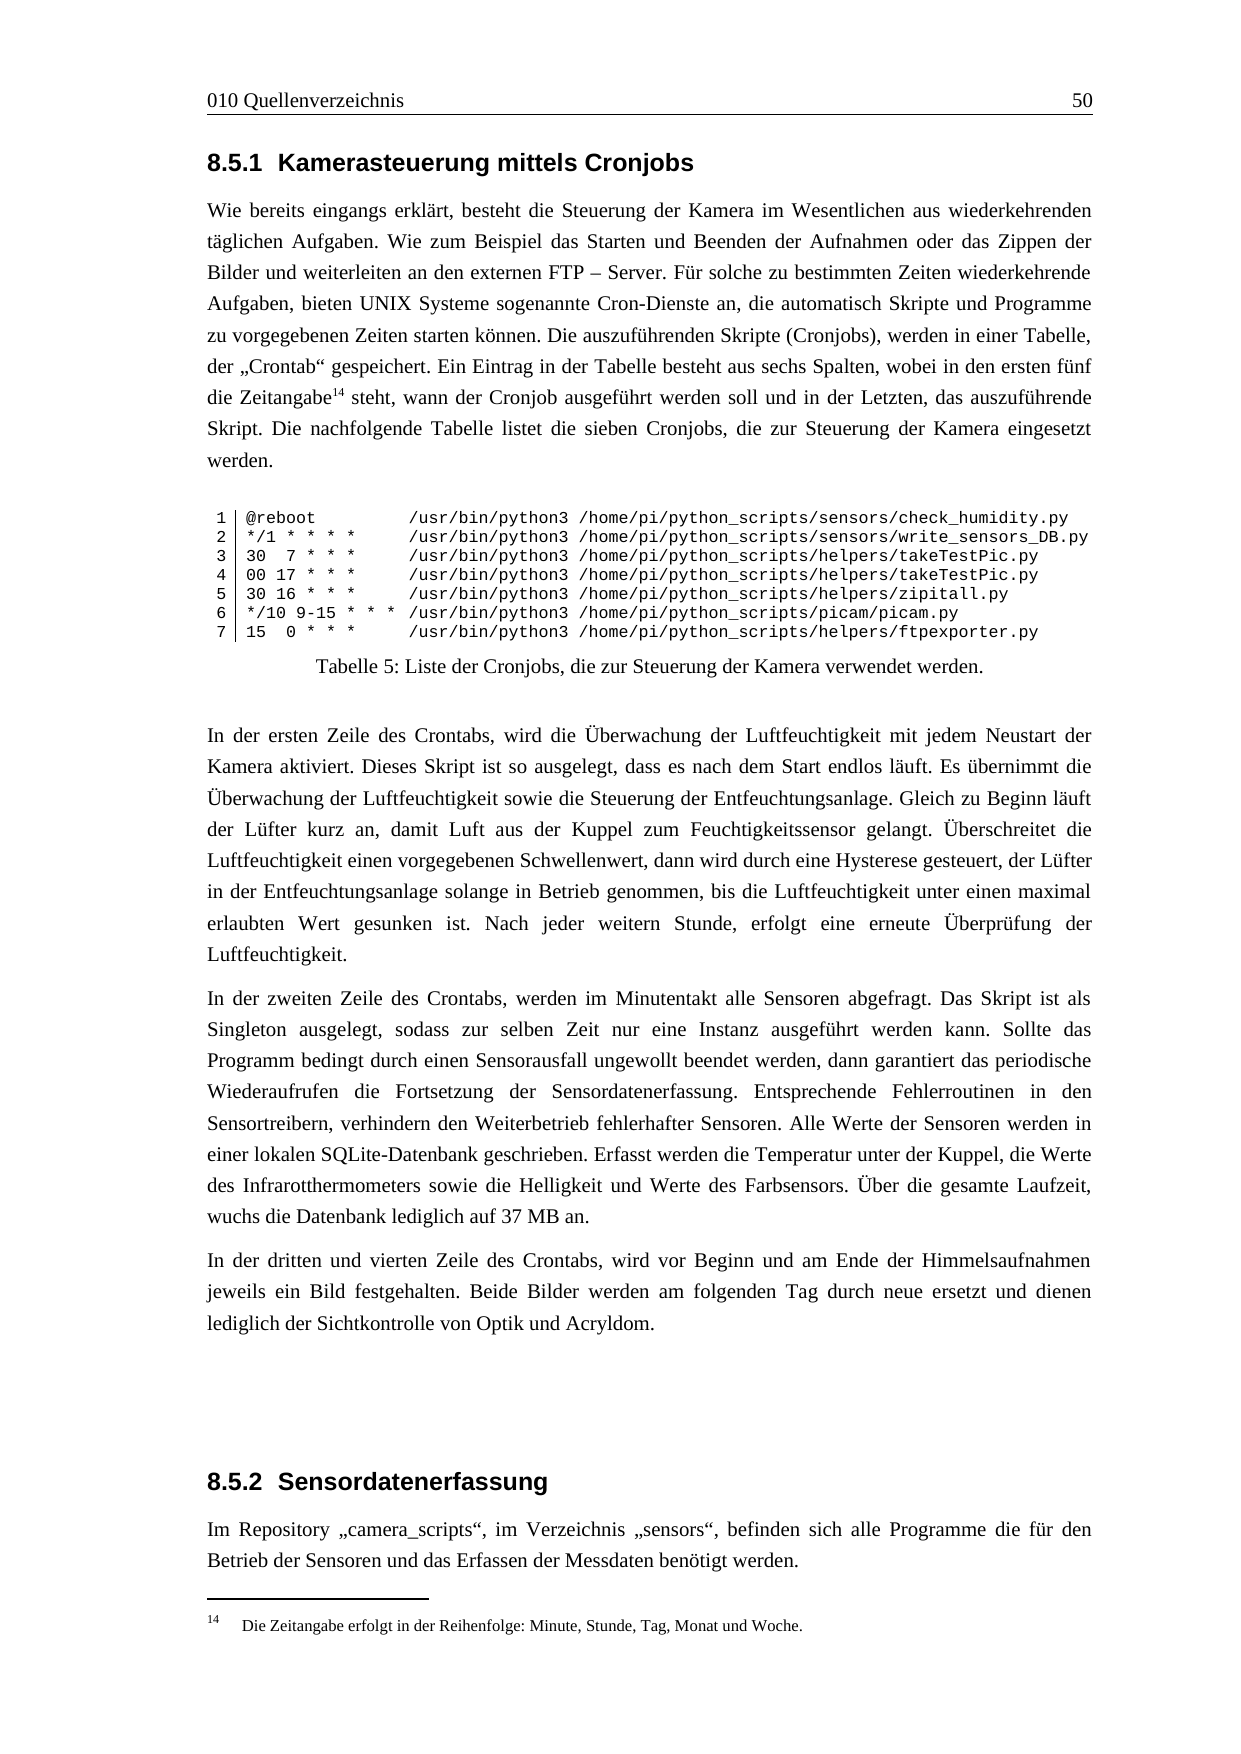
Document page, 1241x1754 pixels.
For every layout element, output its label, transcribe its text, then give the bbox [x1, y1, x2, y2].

table_cell 2 [207, 529, 235, 548]
table_cell 5 [207, 585, 235, 604]
table_header 1 [207, 510, 235, 529]
table_cell 4 [207, 567, 235, 585]
text In der zweiten Zeile des Crontabs, werden im Minutentakt alle Sensoren abgefragt. Das Skript ist als Singleton ausgelegt, sodass zur selben Zeit nur eine Instanz ausgeführt werden kann. Sollte das Programm bedingt durch einen Sensorausfall ungewollt beendet werden, dann garantiert das periodische Wiederaufrufen die Fortsetzung der Sensordatenerfassung. Entsprechende Fehlerroutinen in den Sensortreibern, verhindern den Weiterbetrieb fehlerhafter Sensoren. Alle Werte der Sensoren werden in einer lokalen SQLite-Datenbank geschrieben. Erfasst werden die Temperatur unter der Kuppel, die Werte des Infrarotthermometers sowie die Helligkeit und Werte des Farbsensors. Über die gesamte Laufzeit, wuchs die Datenbank lediglich auf 37 MB an. [207, 986, 1093, 1228]
table_header @reboot [236, 510, 398, 529]
text In der dritten und vierten Zeile des Crontabs, wird vor Beginn und am Ende der Himmelsaufnahmen jeweils ein Bild festgehalten. Beide Bilder werden am folgenden Tag durch neue ersetzt und dienen lediglich der Sichtkontrolle von Optik und Acryldom. [207, 1248, 1093, 1335]
table_cell 00 17 * * * [236, 567, 398, 585]
table_cell /usr/bin/python3 /home/pi/python_scripts/picam/picam.py [398, 604, 1092, 623]
table_cell /usr/bin/python3 /home/pi/python_scripts/helpers/takeTestPic.py [398, 567, 1092, 585]
text Tabelle 5: Liste der Cronjobs, die zur Steuerung der Kamera verwendet werden. [207, 654, 1093, 678]
table_cell /usr/bin/python3 /home/pi/python_scripts/helpers/takeTestPic.py [398, 548, 1092, 567]
table_cell */10 9-15 * * * [236, 604, 398, 623]
table_header /usr/bin/python3 /home/pi/python_scripts/sensors/check_humidity.py [398, 510, 1092, 529]
table_cell 7 [207, 623, 235, 642]
subtitle Sensordatenerfassung [207, 1467, 1093, 1496]
table_cell 30 7 * * * [236, 548, 398, 567]
table_cell */1 * * * * [236, 529, 398, 548]
table_cell 30 16 * * * [236, 585, 398, 604]
table_cell /usr/bin/python3 /home/pi/python_scripts/helpers/zipitall.py [398, 585, 1092, 604]
subtitle Kamerasteuerung mittels Cronjobs [207, 148, 1093, 176]
table_cell 15 0 * * * [236, 623, 398, 642]
text In der ersten Zeile des Crontabs, wird die Überwachung der Luftfeuchtigkeit mit jedem Neustart der Kamera aktiviert. Dieses Skript ist so ausgelegt, dass es nach dem Start endlos läuft. Es übernimmt die Überwachung der Luftfeuchtigkeit sowie die Steuerung der Entfeuchtungsanlage. Gleich zu Beginn läuft der Lüfter kurz an, damit Luft aus der Kuppel zum Feuchtigkeitssensor gelangt. Überschreitet die Luftfeuchtigkeit einen vorgegebenen Schwellenwert, dann wird durch eine Hysterese gesteuert, der Lüfter in der Entfeuchtungsanlage solange in Betrieb genommen, bis die Luftfeuchtigkeit unter einen maximal erlaubten Wert gesunken ist. Nach jeder weitern Stunde, erfolgt eine erneute Überprüfung der Luftfeuchtigkeit. [207, 723, 1093, 966]
text Im Repository „camera_scripts“, im Verzeichnis „sensors“, befinden sich alle Programme die für den Betrieb der Sensoren und das Erfassen der Messdaten benötigt werden. [207, 1517, 1093, 1572]
table_cell 3 [207, 548, 235, 567]
table_cell 6 [207, 604, 235, 623]
table_cell /usr/bin/python3 /home/pi/python_scripts/helpers/ftpexporter.py [398, 623, 1092, 642]
table_cell /usr/bin/python3 /home/pi/python_scripts/sensors/write_sensors_DB.py [398, 529, 1092, 548]
text Wie bereits eingangs erklärt, besteht die Steuerung der Kamera im Wesentlichen aus wiederkehrenden täglichen Aufgaben. Wie zum Beispiel das Starten und Beenden der Aufnahmen oder das Zippen der Bilder und weiterleiten an den externen FTP – Server. Für solche zu bestimmten Zeiten wiederkehrende Aufgaben, bieten UNIX Systeme sogenannte Cron-Dienste an, die automatisch Skripte und Programme zu vorgegebenen Zeiten starten können. Die auszuführenden Skripte (Cronjobs), werden in einer Tabelle, der „Crontab“ gespeichert. Ein Eintrag in der Tabelle besteht aus sechs Spalten, wobei in den ersten fünf die Zeitangabe steht, wann der Cronjob ausgeführt werden soll und in der Letzten, das auszuführende Skript. Die nachfolgende Tabelle listet die sieben Cronjobs, die zur Steuerung der Kamera eingesetzt werden. [207, 197, 1093, 503]
